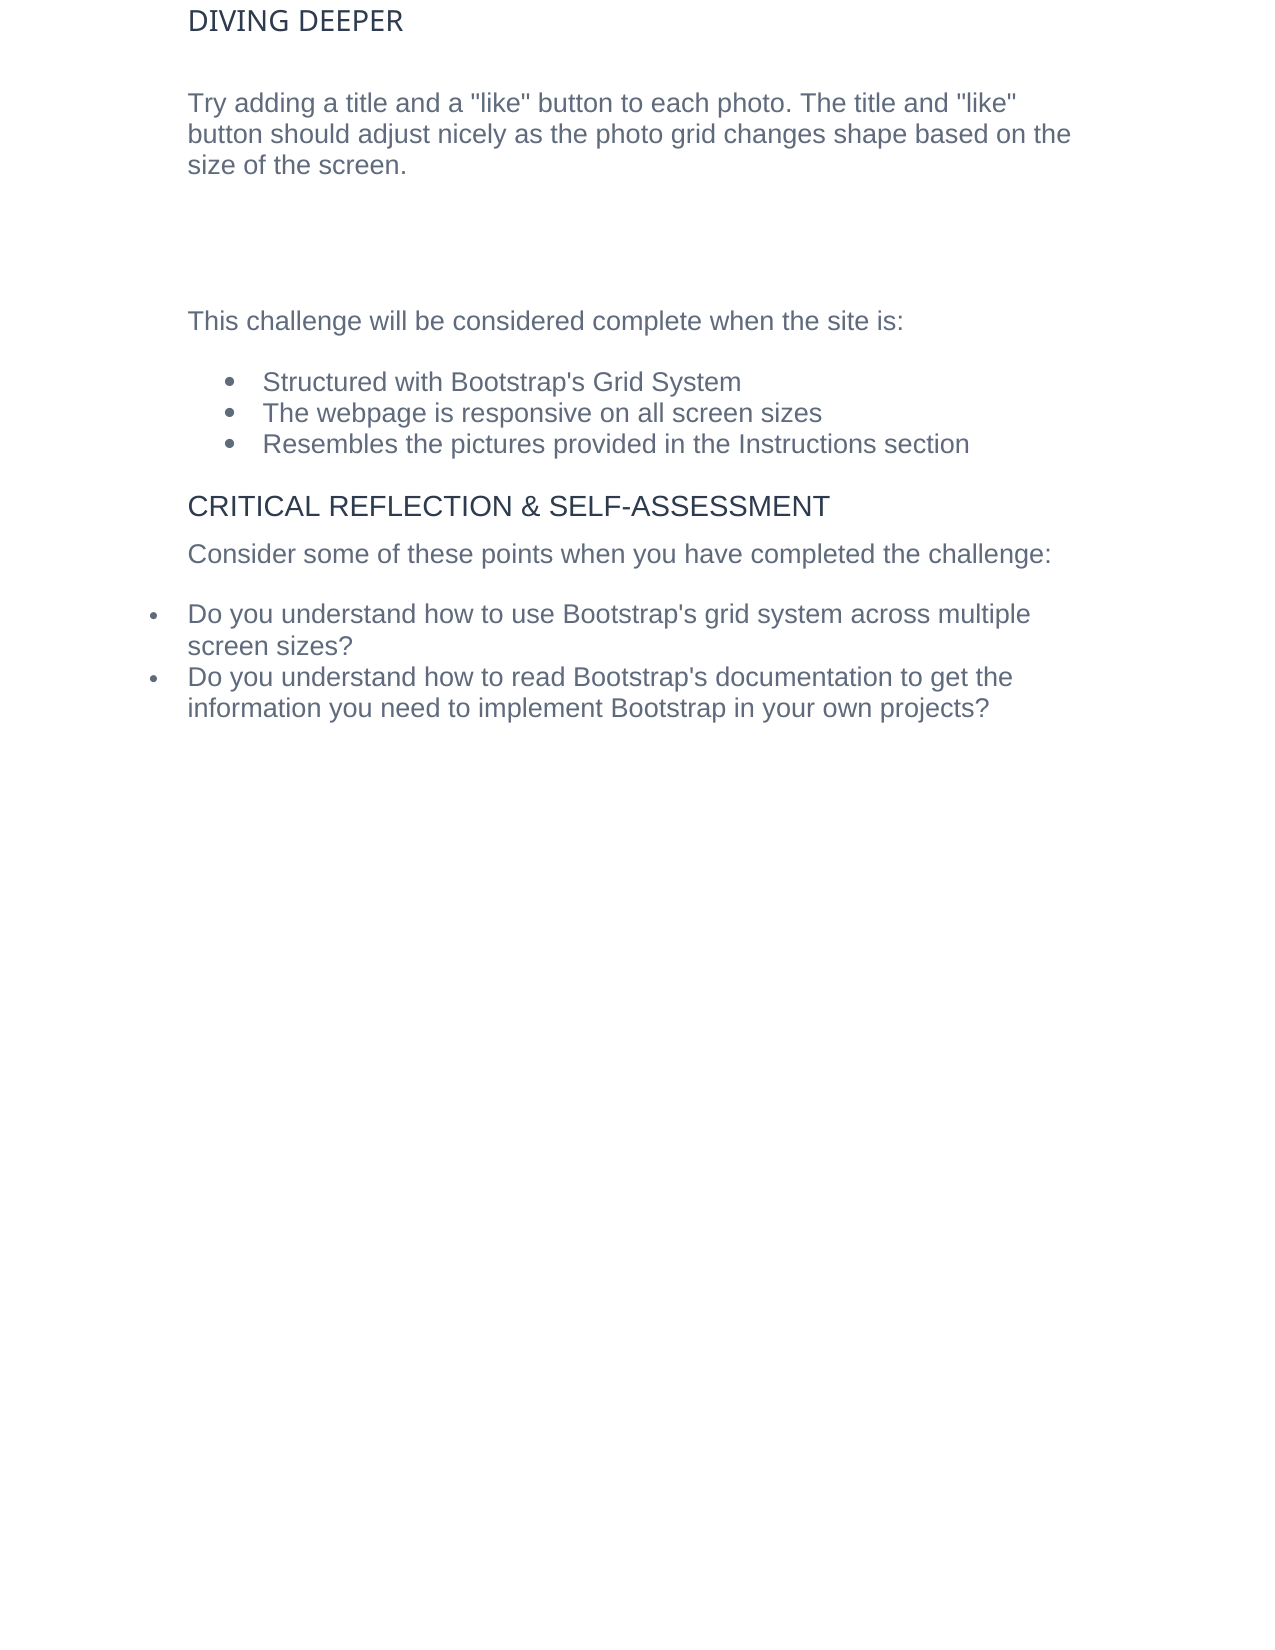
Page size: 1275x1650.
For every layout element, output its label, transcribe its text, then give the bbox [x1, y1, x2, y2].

list Do you understand how to use Bootstrap's grid system across multiple screen sizes? [150, 598, 1087, 661]
text This challenge will be considered complete when the site is: [187, 305, 1087, 337]
text DIVING DEEPER [187, 0, 1087, 40]
list Structured with Bootstrap's Grid System [225, 366, 1087, 397]
list The webpage is responsive on all screen sizes [225, 397, 1087, 428]
text Consider some of these points when you have completed the challenge: [187, 538, 1087, 569]
list Resembles the pictures provided in the Instructions section [225, 428, 1087, 460]
text Try adding a title and a "like" button to each photo. The title and "like" button should adjust nicely as the photo grid changes shape based on the size of the screen. [187, 87, 1087, 180]
list Do you understand how to read Bootstrap's documentation to get the information you need to implement Bootstrap in your own projects? [150, 661, 1087, 723]
subtitle CRITICAL REFLECTION & SELF-ASSESSMENT [187, 489, 1087, 522]
